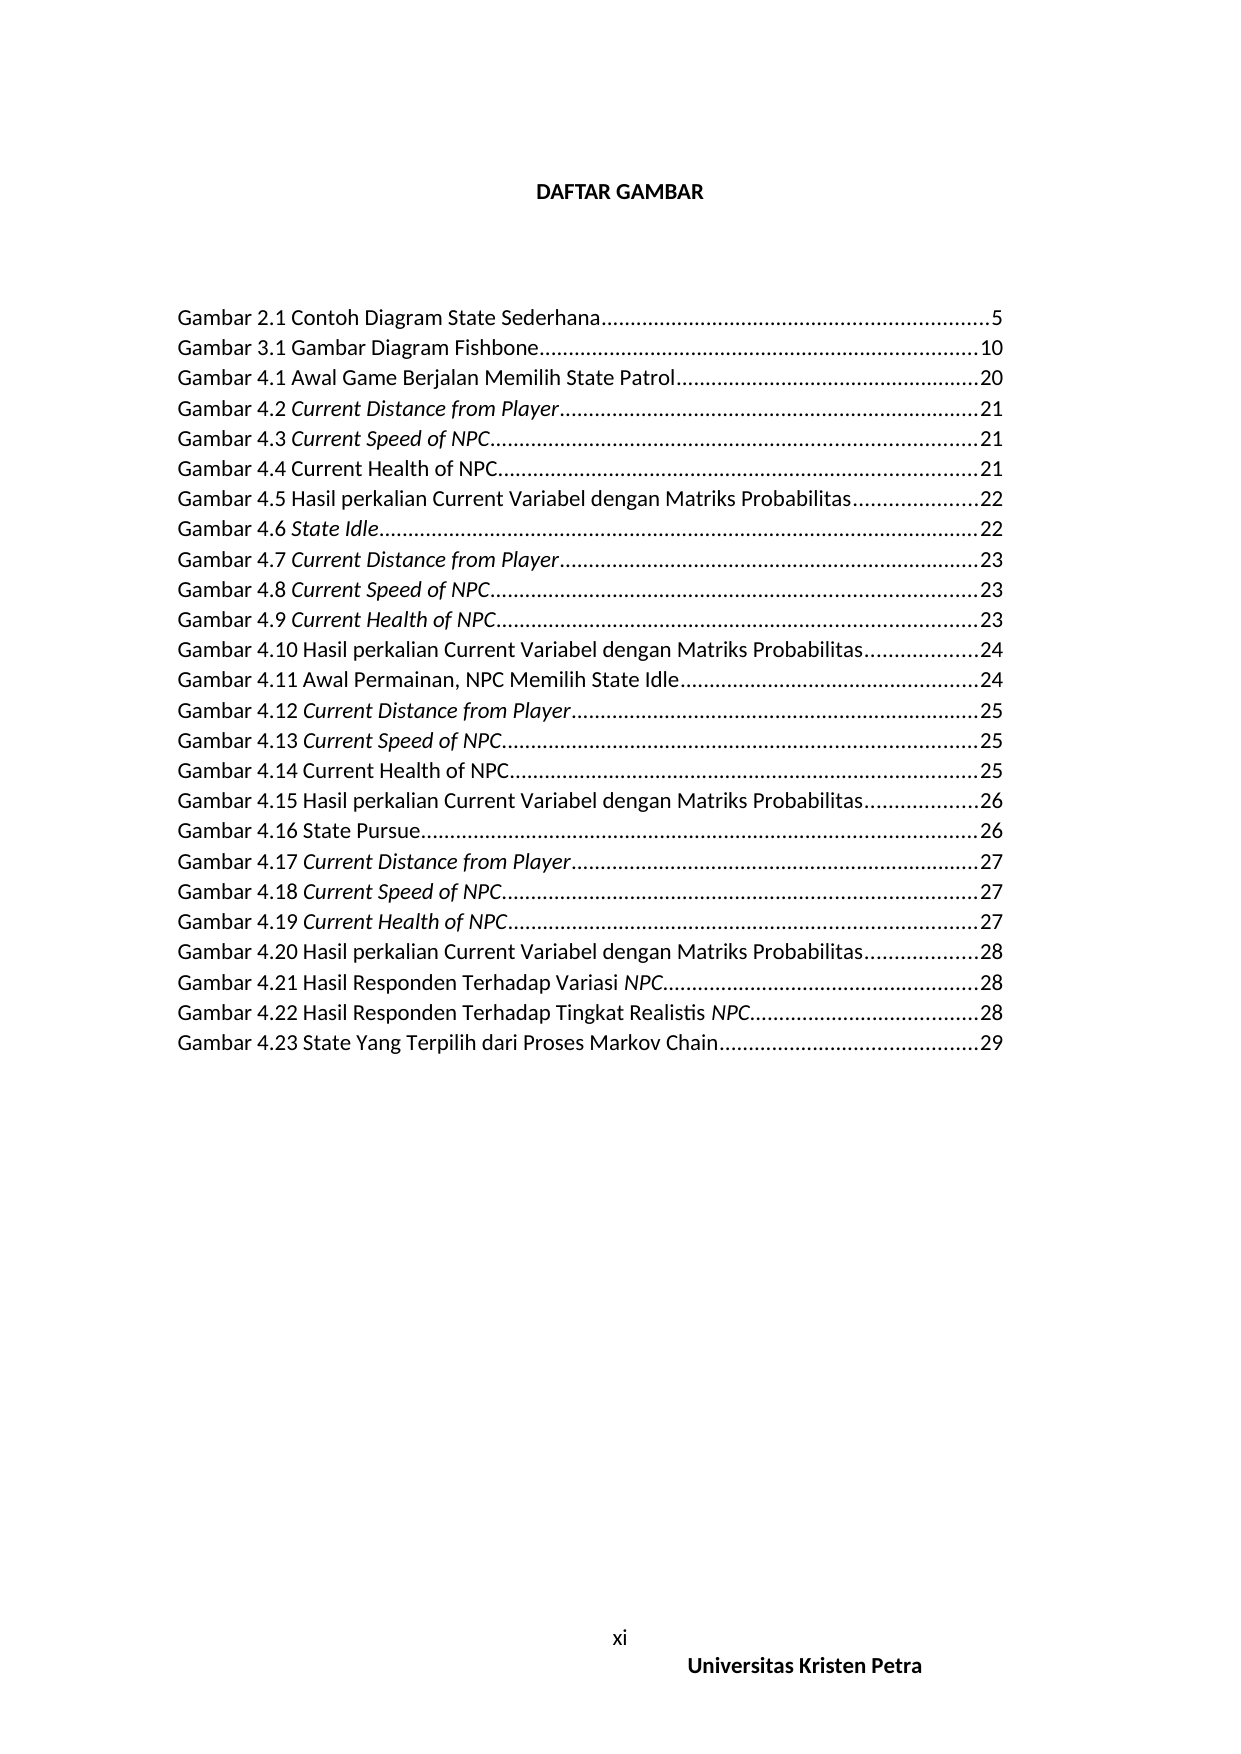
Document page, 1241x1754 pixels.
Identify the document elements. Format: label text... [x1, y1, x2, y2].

text Gambar 4.1 Awal Game Berjalan Memilih State Patrol 20 [177, 363, 1063, 392]
text Gambar 4.9 Current Health of NPC 23 [177, 605, 1063, 633]
text Gambar 4.19 Current Health of NPC 27 [177, 907, 1063, 935]
text Gambar 3.1 Gambar Diagram Fishbone 10 [177, 333, 1063, 361]
text Gambar 4.10 Hasil perkalian Current Variabel dengan Matriks Probabilitas 24 [177, 635, 1063, 663]
text Gambar 4.4 Current Health of NPC 21 [177, 454, 1063, 482]
text Gambar 4.14 Current Health of NPC 25 [177, 756, 1063, 784]
text Gambar 4.12 Current Distance from Player 25 [177, 696, 1063, 724]
subtitle DAFTAR GAMBAR [177, 177, 1063, 205]
text Gambar 4.5 Hasil perkalian Current Variabel dengan Matriks Probabilitas 22 [177, 484, 1063, 512]
text Gambar 4.2 Current Distance from Player 21 [177, 394, 1063, 422]
text Gambar 4.23 State Yang Terpilih dari Proses Markov Chain 29 [177, 1028, 1063, 1056]
text Gambar 4.16 State Pursue 26 [177, 817, 1063, 845]
text Gambar 4.13 Current Speed of NPC 25 [177, 726, 1063, 754]
text Gambar 4.18 Current Speed of NPC 27 [177, 877, 1063, 905]
text Gambar 4.8 Current Speed of NPC 23 [177, 575, 1063, 603]
text Gambar 4.15 Hasil perkalian Current Variabel dengan Matriks Probabilitas 26 [177, 786, 1063, 814]
text Gambar 4.22 Hasil Responden Terhadap Tingkat Realistis NPC 28 [177, 998, 1063, 1026]
text Gambar 4.3 Current Speed of NPC 21 [177, 424, 1063, 452]
text Gambar 4.17 Current Distance from Player 27 [177, 847, 1063, 875]
text Gambar 4.21 Hasil Responden Terhadap Variasi NPC 28 [177, 968, 1063, 996]
text Gambar 2.1 Contoh Diagram State Sederhana 5 [177, 303, 1063, 331]
text Gambar 4.11 Awal Permainan, NPC Memilih State Idle 24 [177, 666, 1063, 694]
text Gambar 4.6 State Idle 22 [177, 514, 1063, 543]
text Gambar 4.20 Hasil perkalian Current Variabel dengan Matriks Probabilitas 28 [177, 937, 1063, 966]
text Gambar 4.7 Current Distance from Player 23 [177, 545, 1063, 573]
